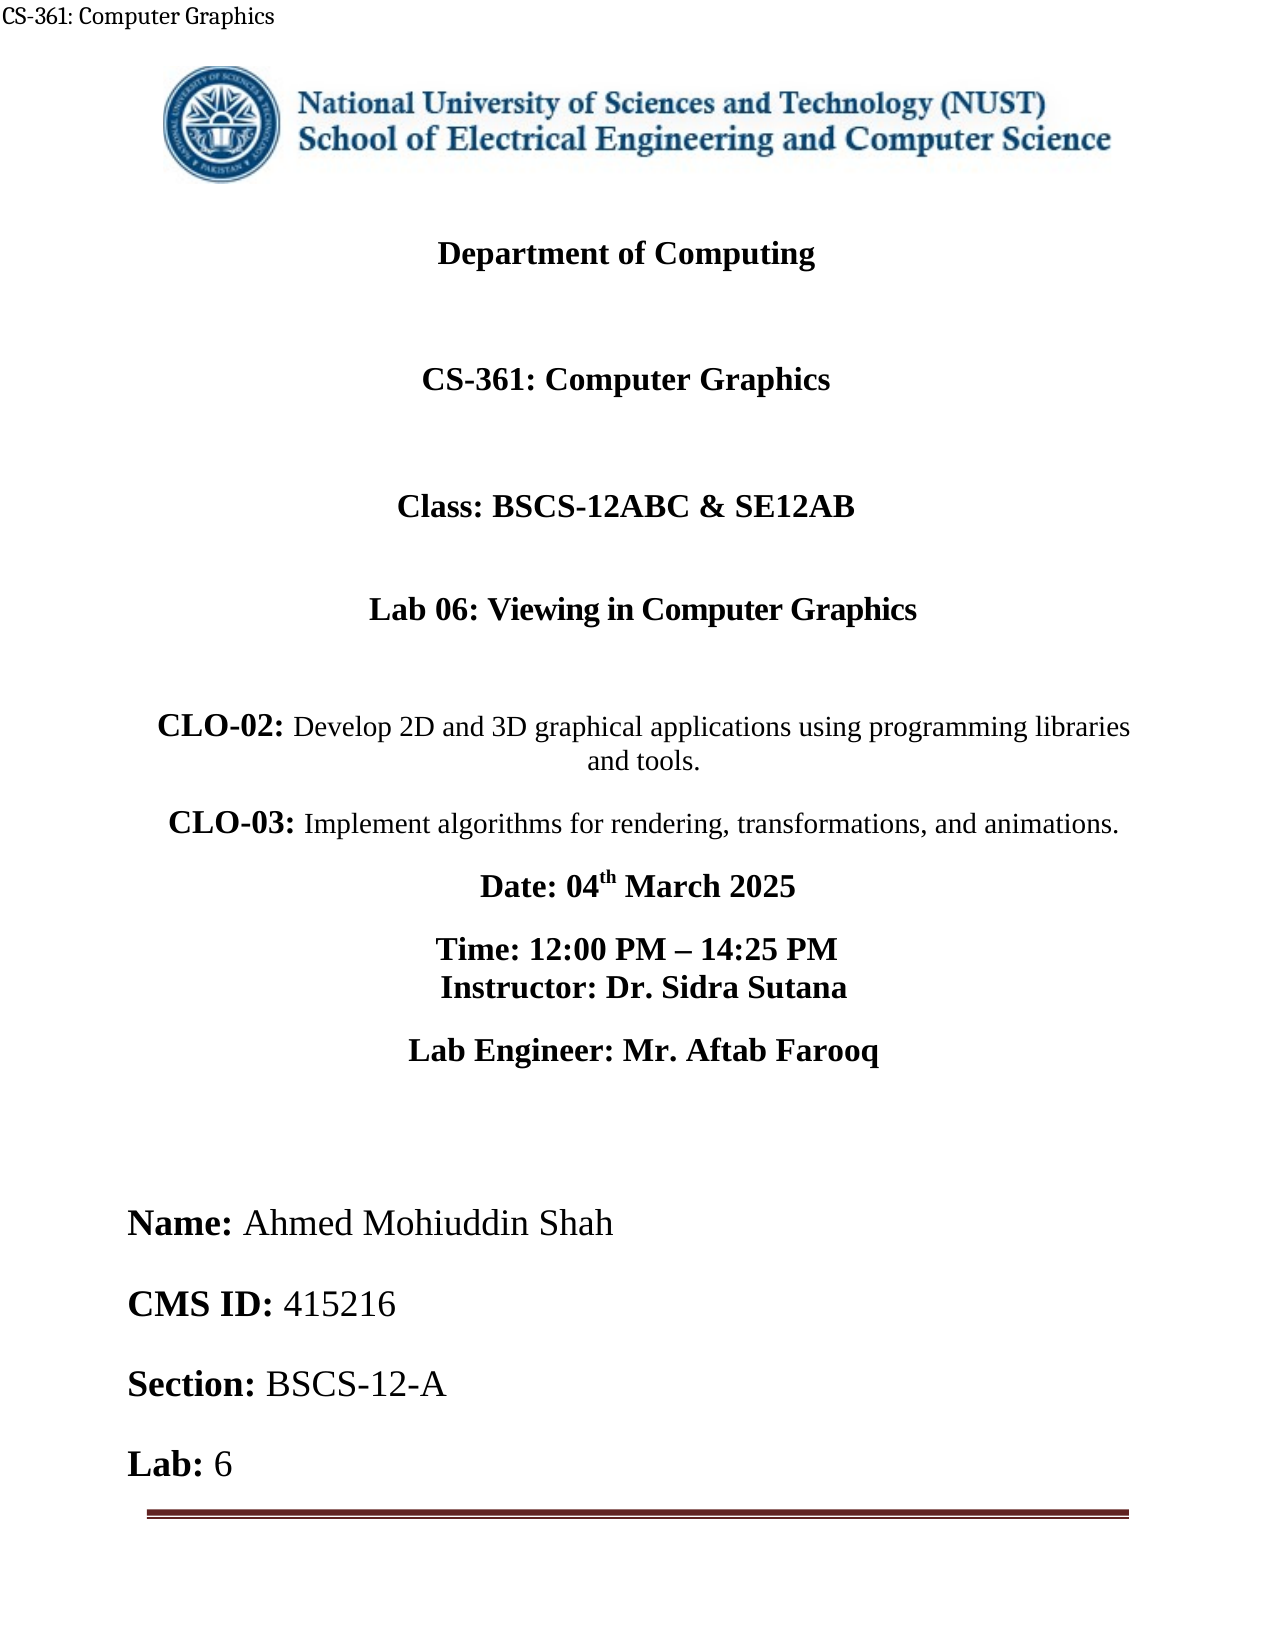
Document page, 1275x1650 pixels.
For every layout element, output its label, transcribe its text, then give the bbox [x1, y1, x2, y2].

subtitle Lab Engineer: Mr. Aftab Farooq [150, 1031, 1137, 1069]
text Date: 04th March 2025 [339, 866, 937, 904]
picture [163, 66, 1112, 184]
subtitle Instructor: Dr. Sidra Sutana [150, 967, 1137, 1006]
text Section: BSCS-12-A [127, 1361, 1137, 1404]
text Department of Computing [313, 233, 939, 271]
text Time: 12:00 PM – 14:25 PM [127, 929, 937, 967]
text Name: Ahmed Mohiuddin Shah [127, 1201, 1137, 1244]
text CS-361: Computer Graphics Class: BSCS-12ABC & SE12AB [313, 360, 938, 572]
subtitle CLO-03: Implement algorithms for rendering, transformations, and animations. [150, 802, 1137, 840]
text Lab 06: Viewing in Computer Graphics [186, 591, 1101, 628]
text Lab: 6 [127, 1441, 1137, 1484]
subtitle CLO-02: Develop 2D and 3D graphical applications using programming libraries and tools. [150, 628, 1137, 777]
text CMS ID: 415216 [127, 1281, 1137, 1324]
